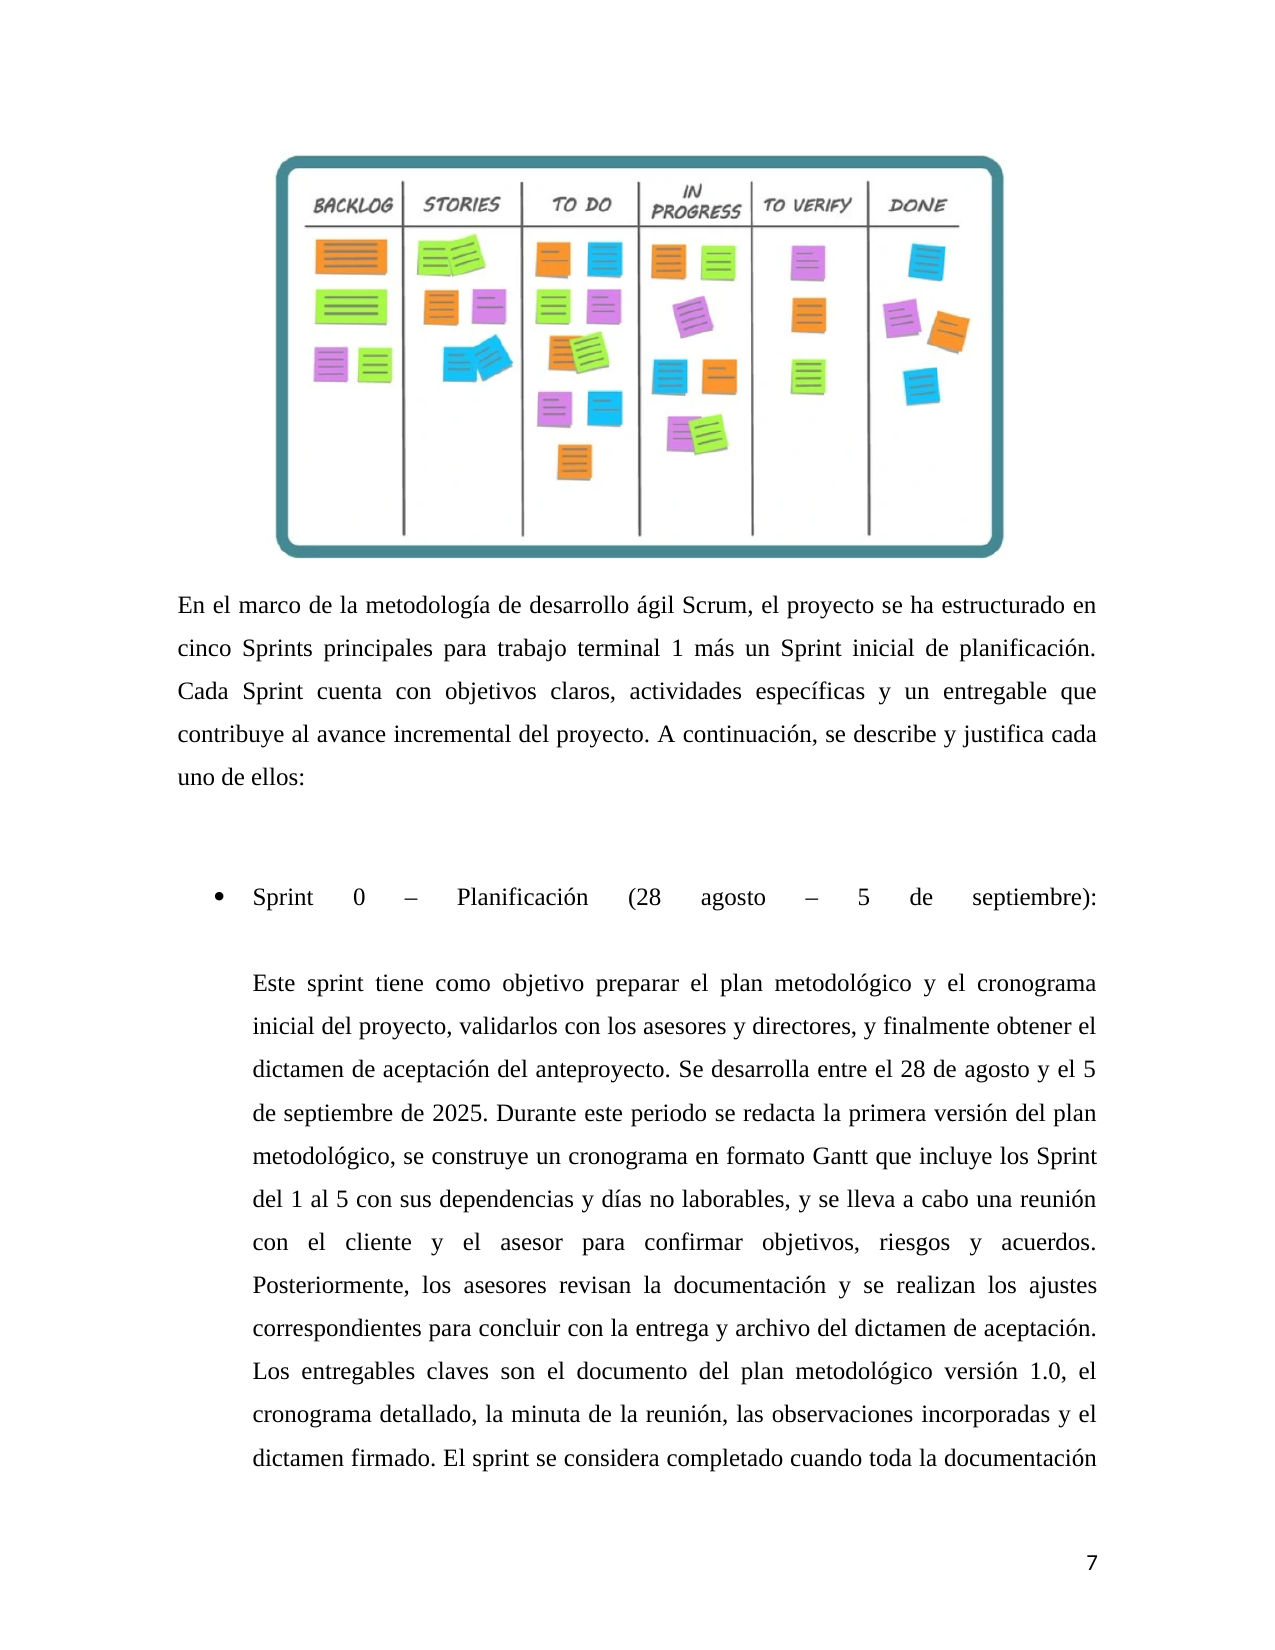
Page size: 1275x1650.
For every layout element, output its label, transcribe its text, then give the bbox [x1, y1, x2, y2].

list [215, 882, 1098, 1471]
picture [267, 147, 1009, 559]
text En el marco de la metodología de desarrollo ágil Scrum, el proyecto se ha estructurado en cinco Sprints principales para trabajo terminal 1 más un Sprint inicial de planificación. Cada Sprint cuenta con objetivos claros, actividades específicas y un entregable que contribuye al avance incremental del proyecto. A continuación, se describe y justifica cada uno de ellos: [177, 590, 1098, 791]
